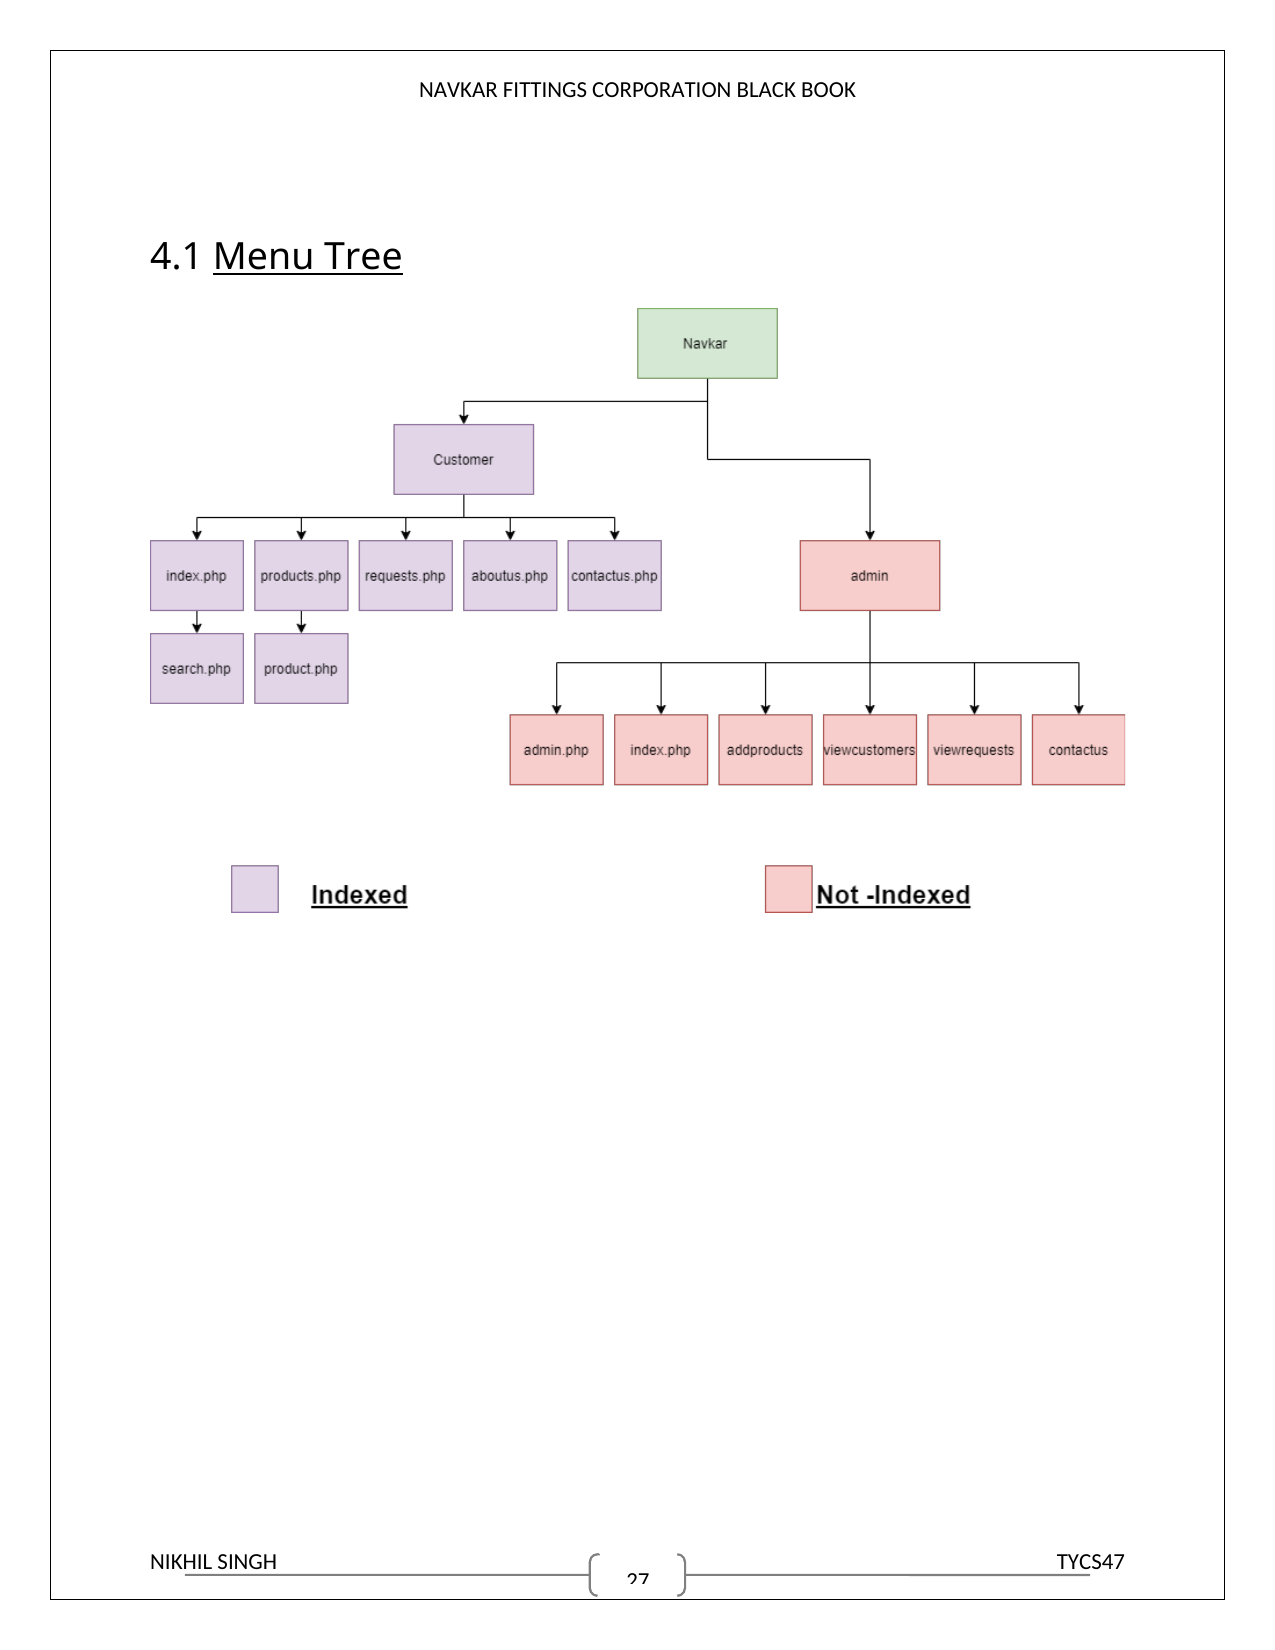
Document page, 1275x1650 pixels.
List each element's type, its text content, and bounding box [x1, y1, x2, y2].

picture [150, 308, 1125, 913]
text 4.1 Menu Tree [150, 229, 1125, 281]
